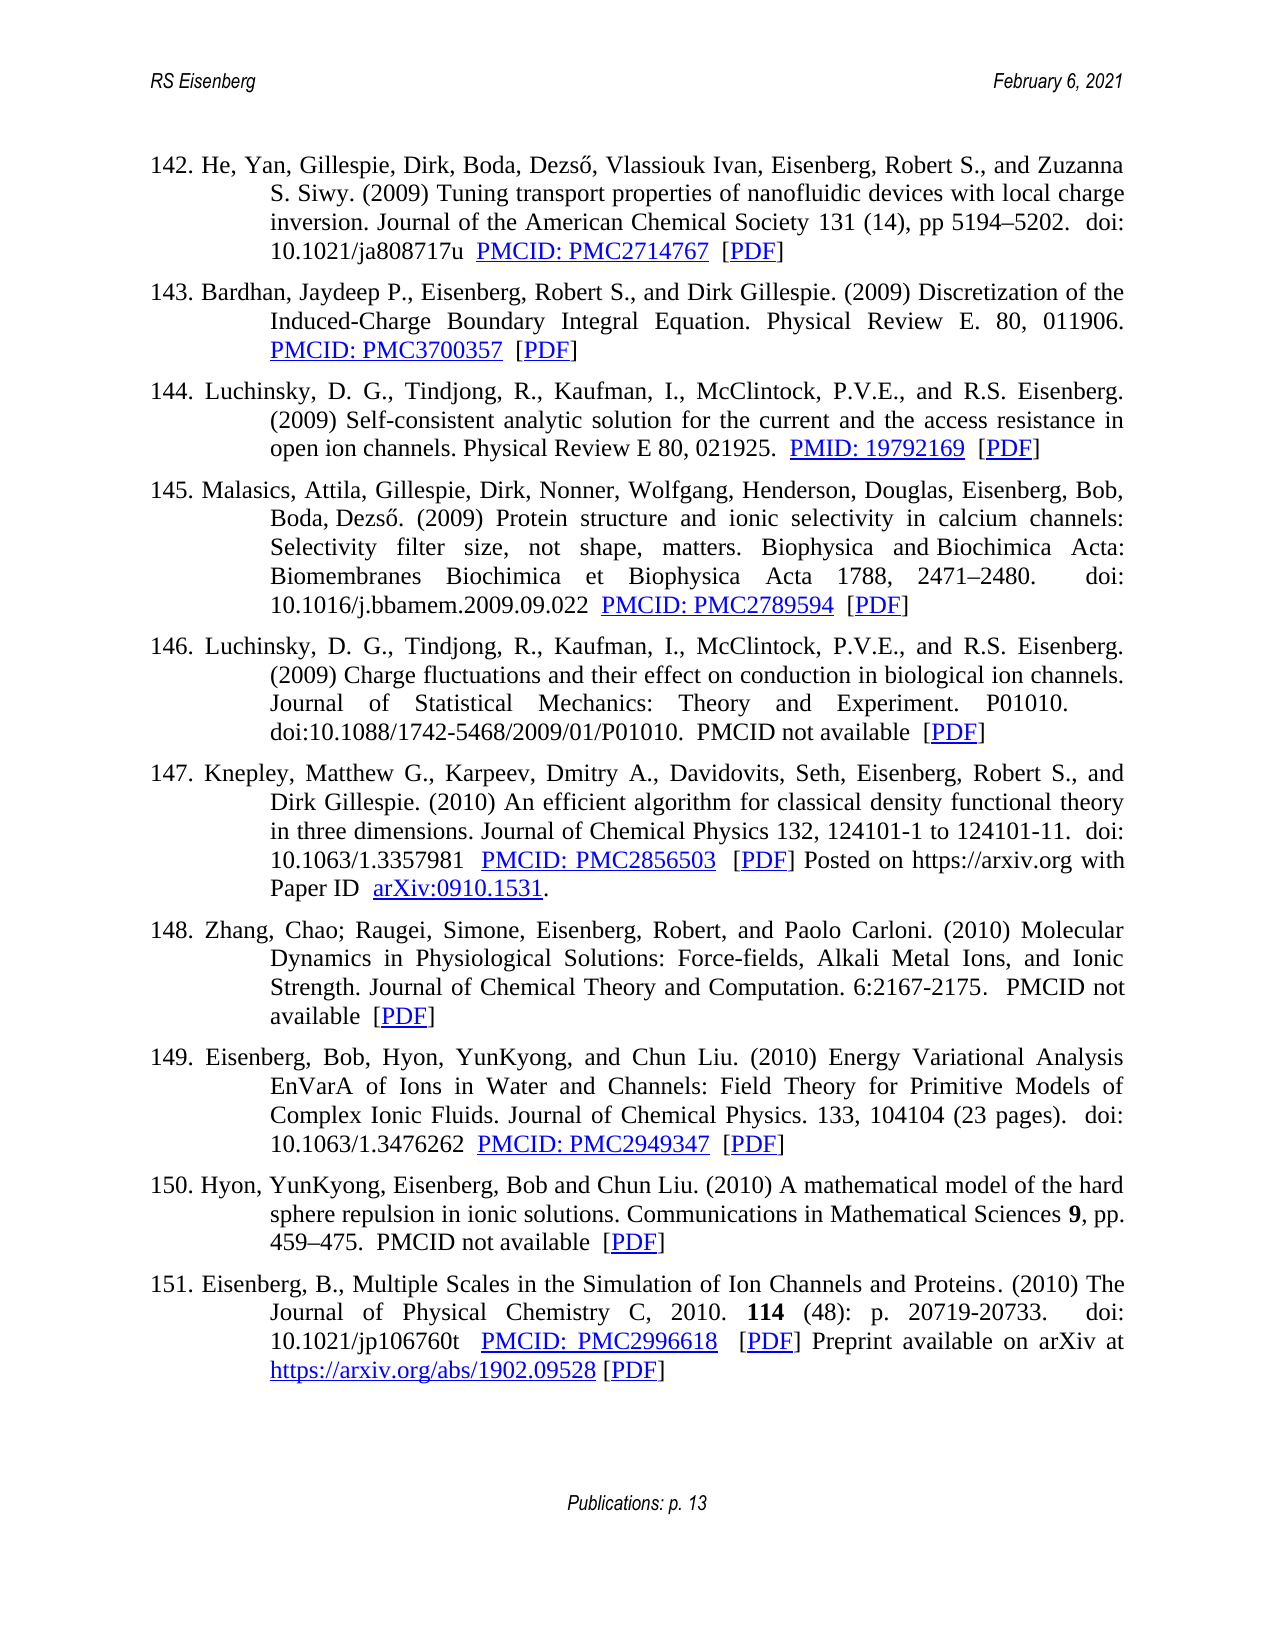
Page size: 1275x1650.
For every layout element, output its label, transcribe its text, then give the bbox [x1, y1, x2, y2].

text 151. Eisenberg, B., Multiple Scales in the Simulation of Ion Channels and Proteins. (2010) The Journal of Physical Chemistry C, 2010. 114 (48): p. 20719-20733. doi: 10.1021/jp106760t PMCID: PMC2996618 [PDF] Preprint available on arXiv at https://arxiv.org/abs/1902.09528 [PDF] [150, 1269, 1125, 1384]
text 148. Zhang, Chao; Raugei, Simone, Eisenberg, Robert, and Paolo Carloni. (2010) Molecular Dynamics in Physiological Solutions: Force-fields, Alkali Metal Ions, and Ionic Strength. Journal of Chemical Theory and Computation. 6:2167-2175. PMCID not available [PDF] [150, 915, 1125, 1030]
text 145. Malasics, Attila, Gillespie, Dirk, Nonner, Wolfgang, Henderson, Douglas, Eisenberg, Bob, Boda, Dezső. (2009) Protein structure and ionic selectivity in calcium channels: Selectivity filter size, not shape, matters. Biophysica and Biochimica Acta: Biomembranes Biochimica et Biophysica Acta 1788, 2471–2480. doi: 10.1016/j.bbamem.2009.09.022 PMCID: PMC2789594 [PDF] [150, 475, 1125, 618]
text 142. He, Yan, Gillespie, Dirk, Boda, Dezső, Vlassiouk Ivan, Eisenberg, Robert S., and Zuzanna S. Siwy. (2009) Tuning transport properties of nanofluidic devices with local charge inversion. Journal of the American Chemical Society 131 (14), pp 5194–5202. doi: 10.1021/ja808717u PMCID: PMC2714767 [PDF] [150, 150, 1125, 265]
text 149. Eisenberg, Bob, Hyon, YunKyong, and Chun Liu. (2010) Energy Variational Analysis EnVarA of Ions in Water and Channels: Field Theory for Primitive Models of Complex Ionic Fluids. Journal of Chemical Physics. 133, 104104 (23 pages). doi: 10.1063/1.3476262 PMCID: PMC2949347 [PDF] [150, 1042, 1125, 1157]
text 150. Hyon, YunKyong, Eisenberg, Bob and Chun Liu. (2010) A mathematical model of the hard sphere repulsion in ionic solutions. Communications in Mathematical Sciences 9, pp. 459–475. PMCID not available [PDF] [150, 1170, 1125, 1256]
text 147. Knepley, Matthew G., Karpeev, Dmitry A., Davidovits, Seth, Eisenberg, Robert S., and Dirk Gillespie. (2010) An efficient algorithm for classical density functional theory in three dimensions. Journal of Chemical Physics 132, 124101-1 to 124101-11. doi: 10.1063/1.3357981 PMCID: PMC2856503 [PDF] Posted on https://arxiv.org with Paper ID arXiv:0910.1531. [150, 758, 1125, 902]
text 144. Luchinsky, D. G., Tindjong, R., Kaufman, I., McClintock, P.V.E., and R.S. Eisenberg. (2009) Self-consistent analytic solution for the current and the access resistance in open ion channels. Physical Review E 80, 021925. PMID: 19792169 [PDF] [150, 376, 1125, 462]
text 143. Bardhan, Jaydeep P., Eisenberg, Robert S., and Dirk Gillespie. (2009) Discretization of the Induced-Charge Boundary Integral Equation. Physical Review E. 80, 011906. PMCID: PMC3700357 [PDF] [150, 277, 1125, 363]
text 146. Luchinsky, D. G., Tindjong, R., Kaufman, I., McClintock, P.V.E., and R.S. Eisenberg. (2009) Charge fluctuations and their effect on conduction in biological ion channels. Journal of Statistical Mechanics: Theory and Experiment. P01010. doi:10.1088/1742-5468/2009/01/P01010. PMCID not available [PDF] [150, 631, 1125, 746]
